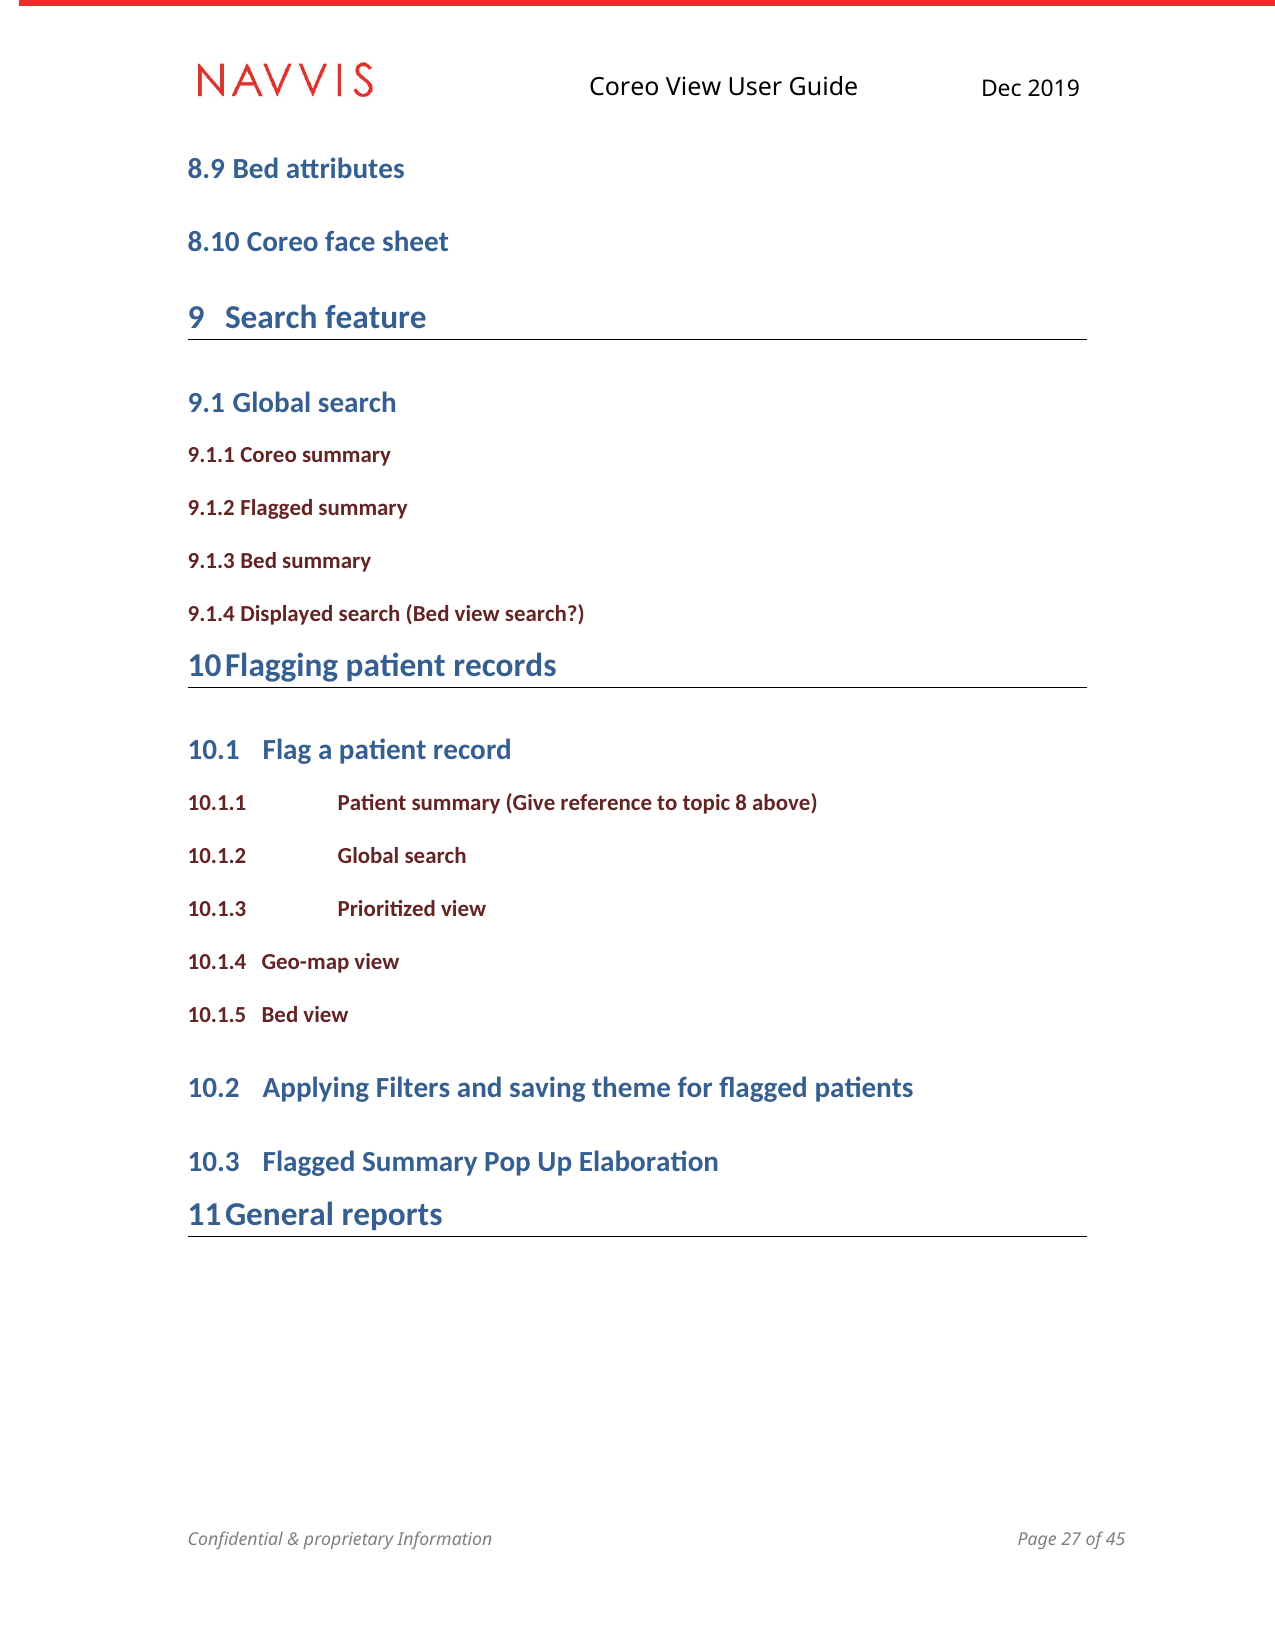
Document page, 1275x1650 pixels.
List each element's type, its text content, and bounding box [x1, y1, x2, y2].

subtitle Global search [187, 384, 1087, 419]
subtitle Flagged summary [187, 493, 1087, 521]
subtitle Search feature [187, 296, 1087, 340]
subtitle General reports [187, 1193, 1087, 1237]
subtitle Bed view [187, 1000, 1087, 1028]
subtitle Coreo face sheet [187, 223, 1087, 259]
subtitle Bed attributes [187, 150, 1087, 186]
subtitle Flagging patient records [187, 644, 1087, 688]
picture [187, 55, 383, 104]
subtitle Displayed search (Bed view search?) [187, 599, 1087, 627]
subtitle Coreo summary [187, 440, 1087, 468]
subtitle Prioritized view [187, 894, 1087, 922]
subtitle Patient summary (Give reference to topic 8 above) [187, 788, 1087, 816]
subtitle Applying Filters and saving theme for flagged patients [187, 1069, 1087, 1105]
subtitle Geo-map view [187, 947, 1087, 975]
subtitle Bed summary [187, 546, 1087, 574]
subtitle Flag a patient record [187, 731, 1087, 767]
subtitle Global search [187, 841, 1087, 869]
subtitle Flagged Summary Pop Up Elaboration [187, 1143, 1087, 1178]
